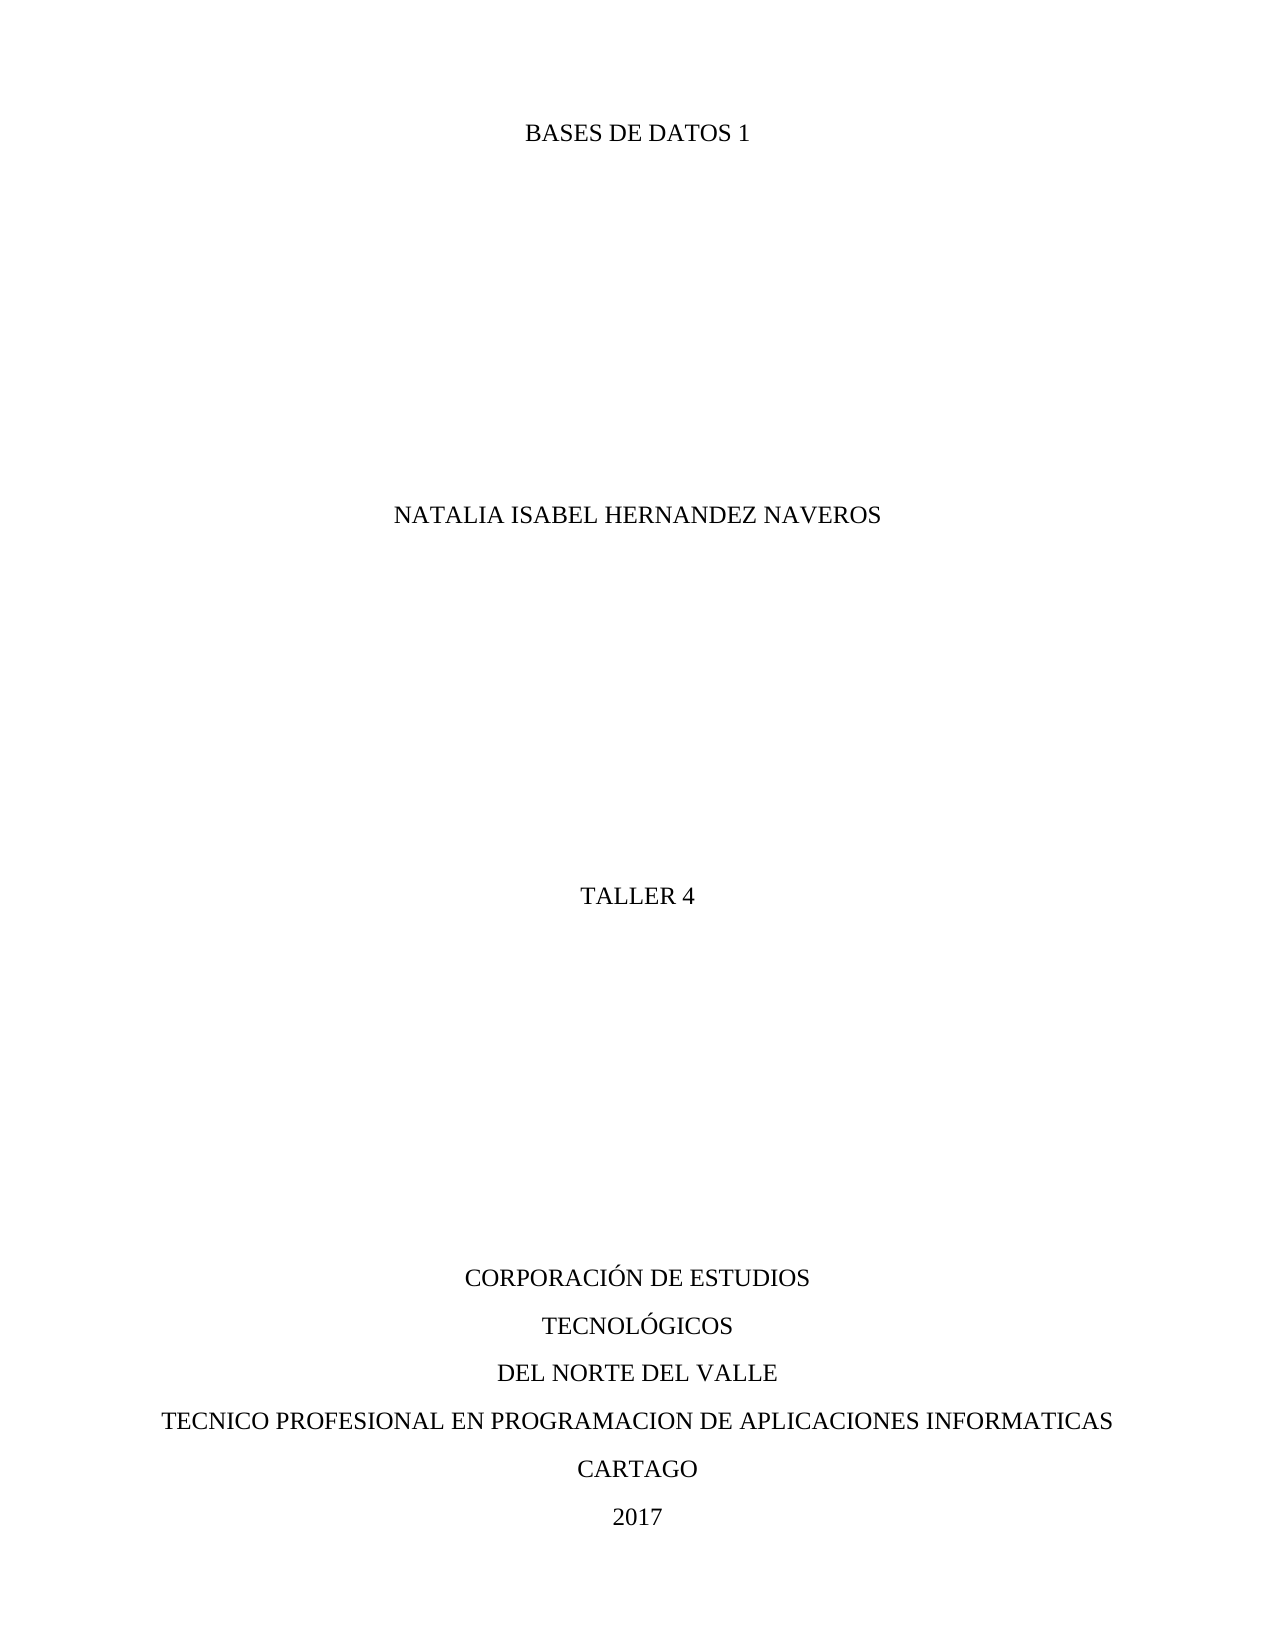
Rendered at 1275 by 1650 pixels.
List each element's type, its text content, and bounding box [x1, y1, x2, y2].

text CARTAGO [89, 1454, 1186, 1483]
text DEL NORTE DEL VALLE [89, 1358, 1186, 1387]
text TECNOLÓGICOS [89, 1311, 1186, 1339]
text CORPORACIÓN DE ESTUDIOS [89, 1263, 1186, 1292]
text TECNICO PROFESIONAL EN PROGRAMACION DE APLICACIONES INFORMATICAS [89, 1406, 1186, 1435]
text BASES DE DATOS 1 [89, 118, 1186, 147]
text 2017 [89, 1502, 1186, 1530]
text TALLER 4 [89, 881, 1186, 910]
text NATALIA ISABEL HERNANDEZ NAVEROS [89, 500, 1186, 528]
